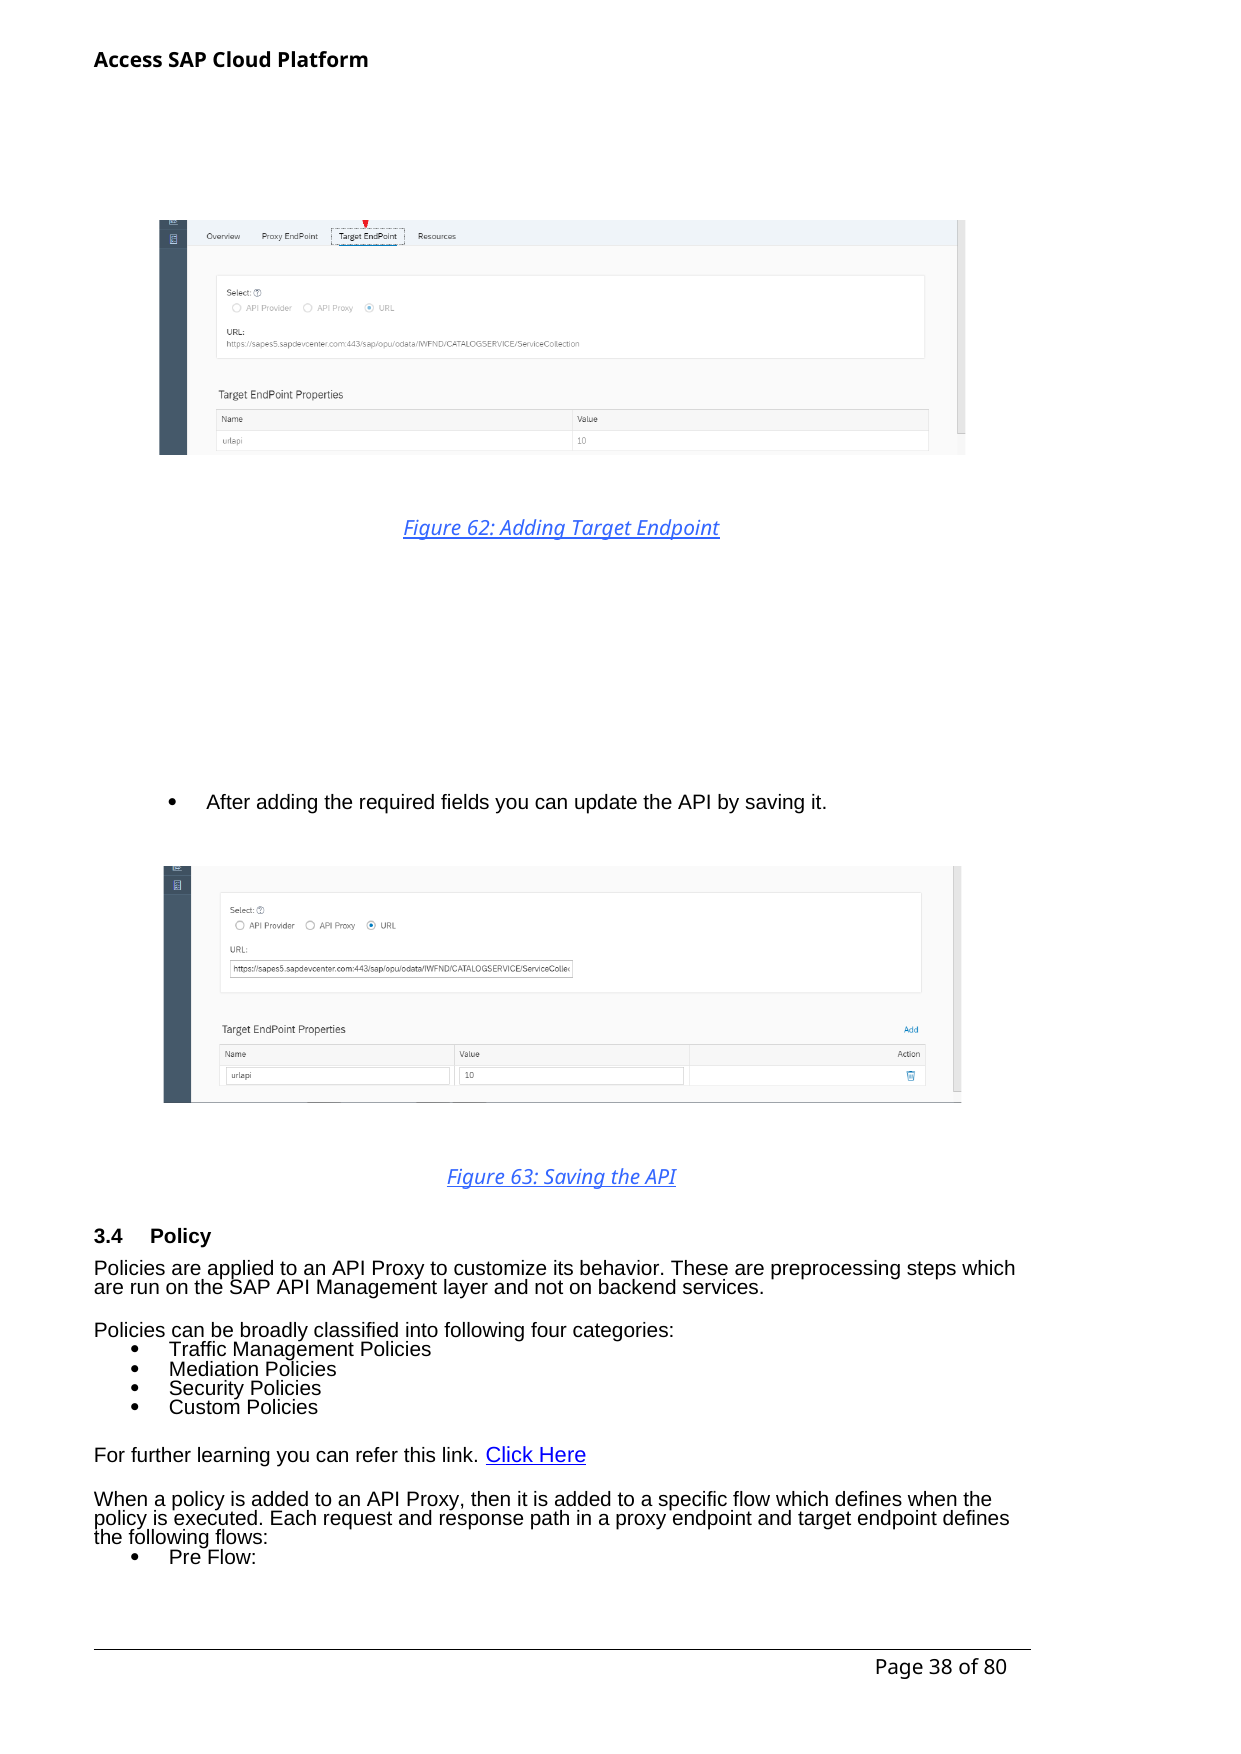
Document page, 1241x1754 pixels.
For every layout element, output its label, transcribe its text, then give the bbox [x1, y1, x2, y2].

list Custom Policies [131, 1399, 1031, 1418]
text Policies are applied to an API Proxy to customize its behavior. These are preprocessing steps which are run on the SAP API Management layer and not on backend services. [94, 1260, 1031, 1298]
list Mediation Policies [131, 1361, 1031, 1380]
list Policy [94, 1224, 1031, 1248]
list Traffic Management Policies [131, 1342, 1031, 1361]
text For further learning you can refer this link. Click Here [94, 1442, 1031, 1467]
text Policies can be broadly classified into following four categories: [94, 1322, 1031, 1342]
list Security Policies [131, 1380, 1031, 1399]
text When a policy is added to an API Proxy, then it is added to a specific flow which defines when the policy is executed. Each request and response path in a proxy endpoint and target endpoint defines the following flows: [94, 1491, 1031, 1549]
picture [159, 220, 966, 455]
list Pre Flow: [131, 1549, 1031, 1568]
picture [163, 866, 962, 1103]
list After adding the required fields you can update the API by saving it. [169, 794, 1031, 813]
